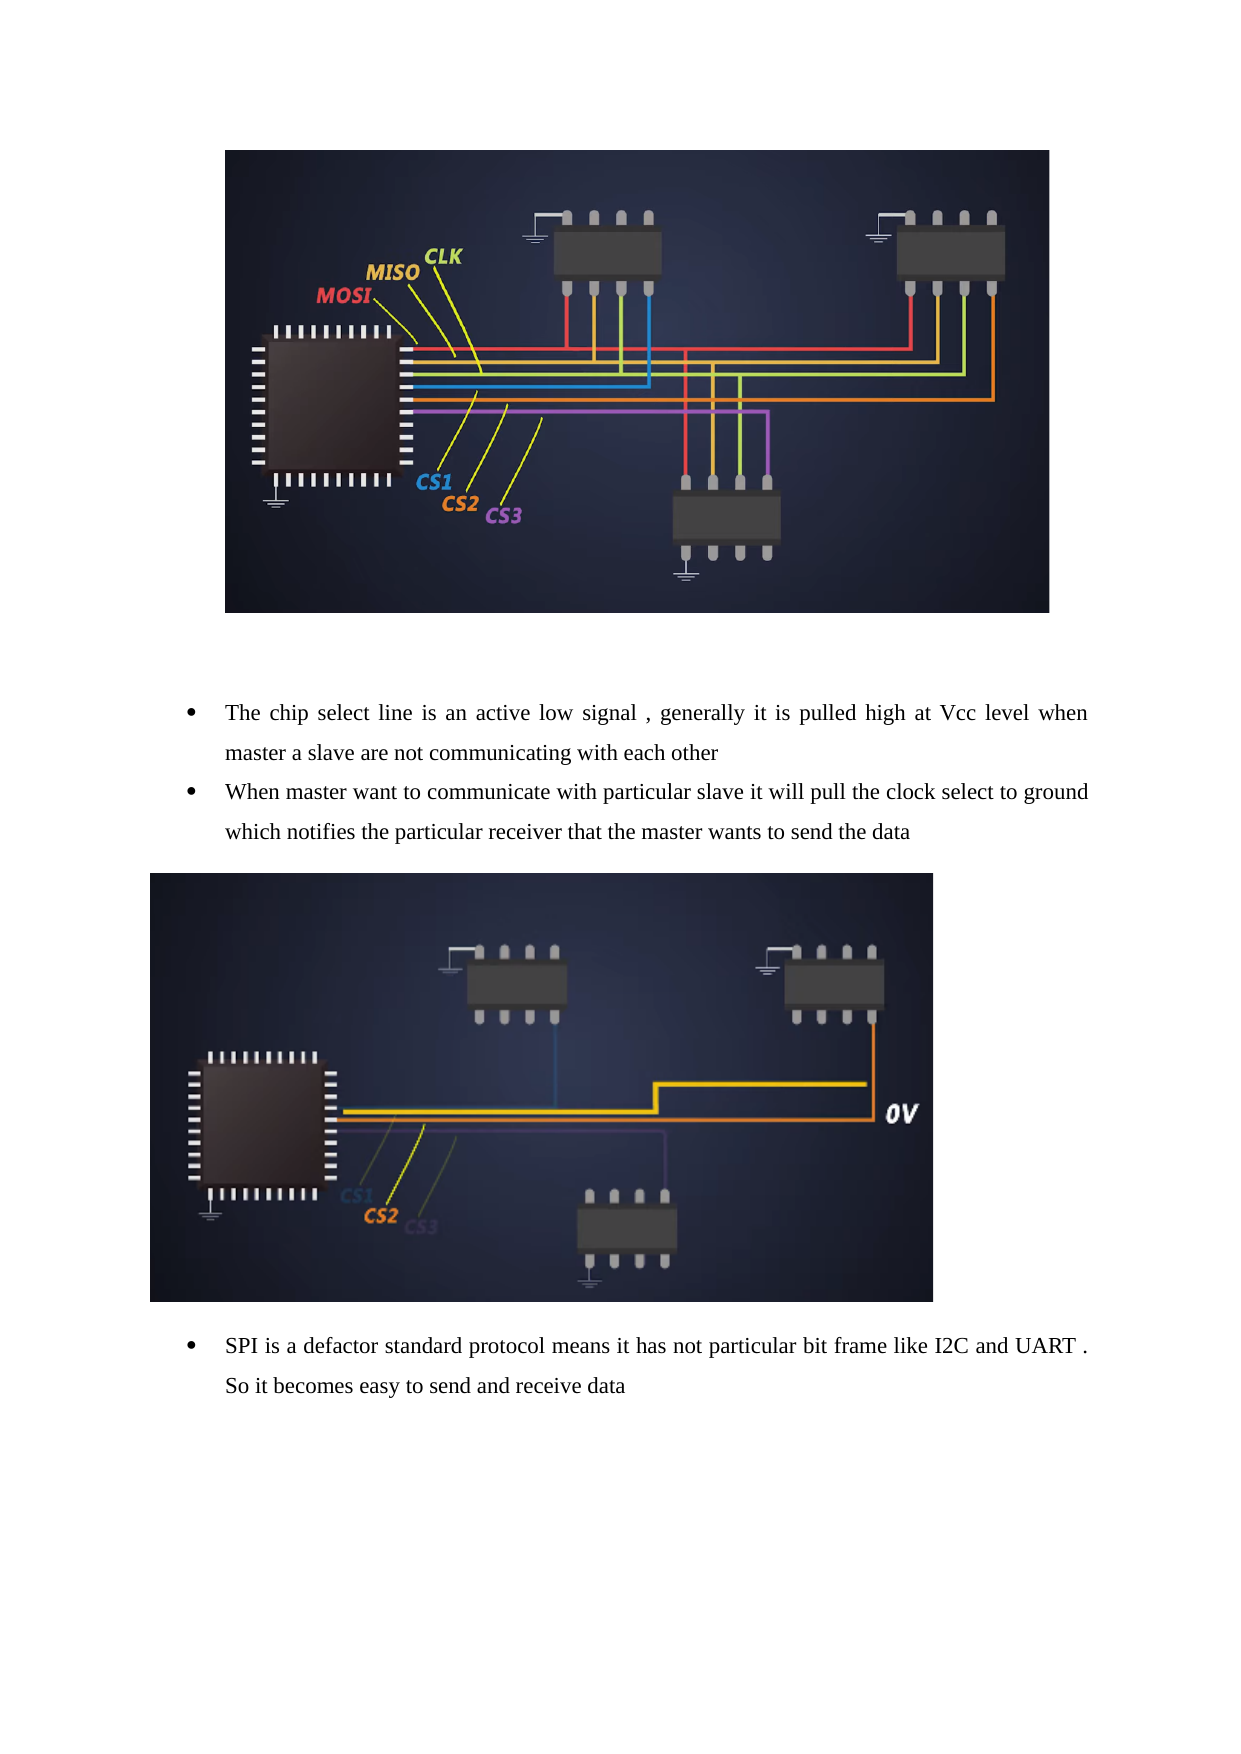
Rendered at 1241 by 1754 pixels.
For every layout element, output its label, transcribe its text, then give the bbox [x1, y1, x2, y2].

list When master want to communicate with particular slave it will pull the clock select to ground which notifies the particular receiver that the master wants to send the data [187, 778, 1090, 844]
list The chip select line is an active low signal , generally it is pulled high at Vcc level when master a slave are not communicating with each other [187, 699, 1090, 765]
picture [150, 873, 934, 1302]
list SPI is a defactor standard protocol means it has not particular bit frame like I2C and UART . So it becomes easy to send and receive data [187, 1333, 1090, 1398]
picture [225, 150, 1050, 613]
